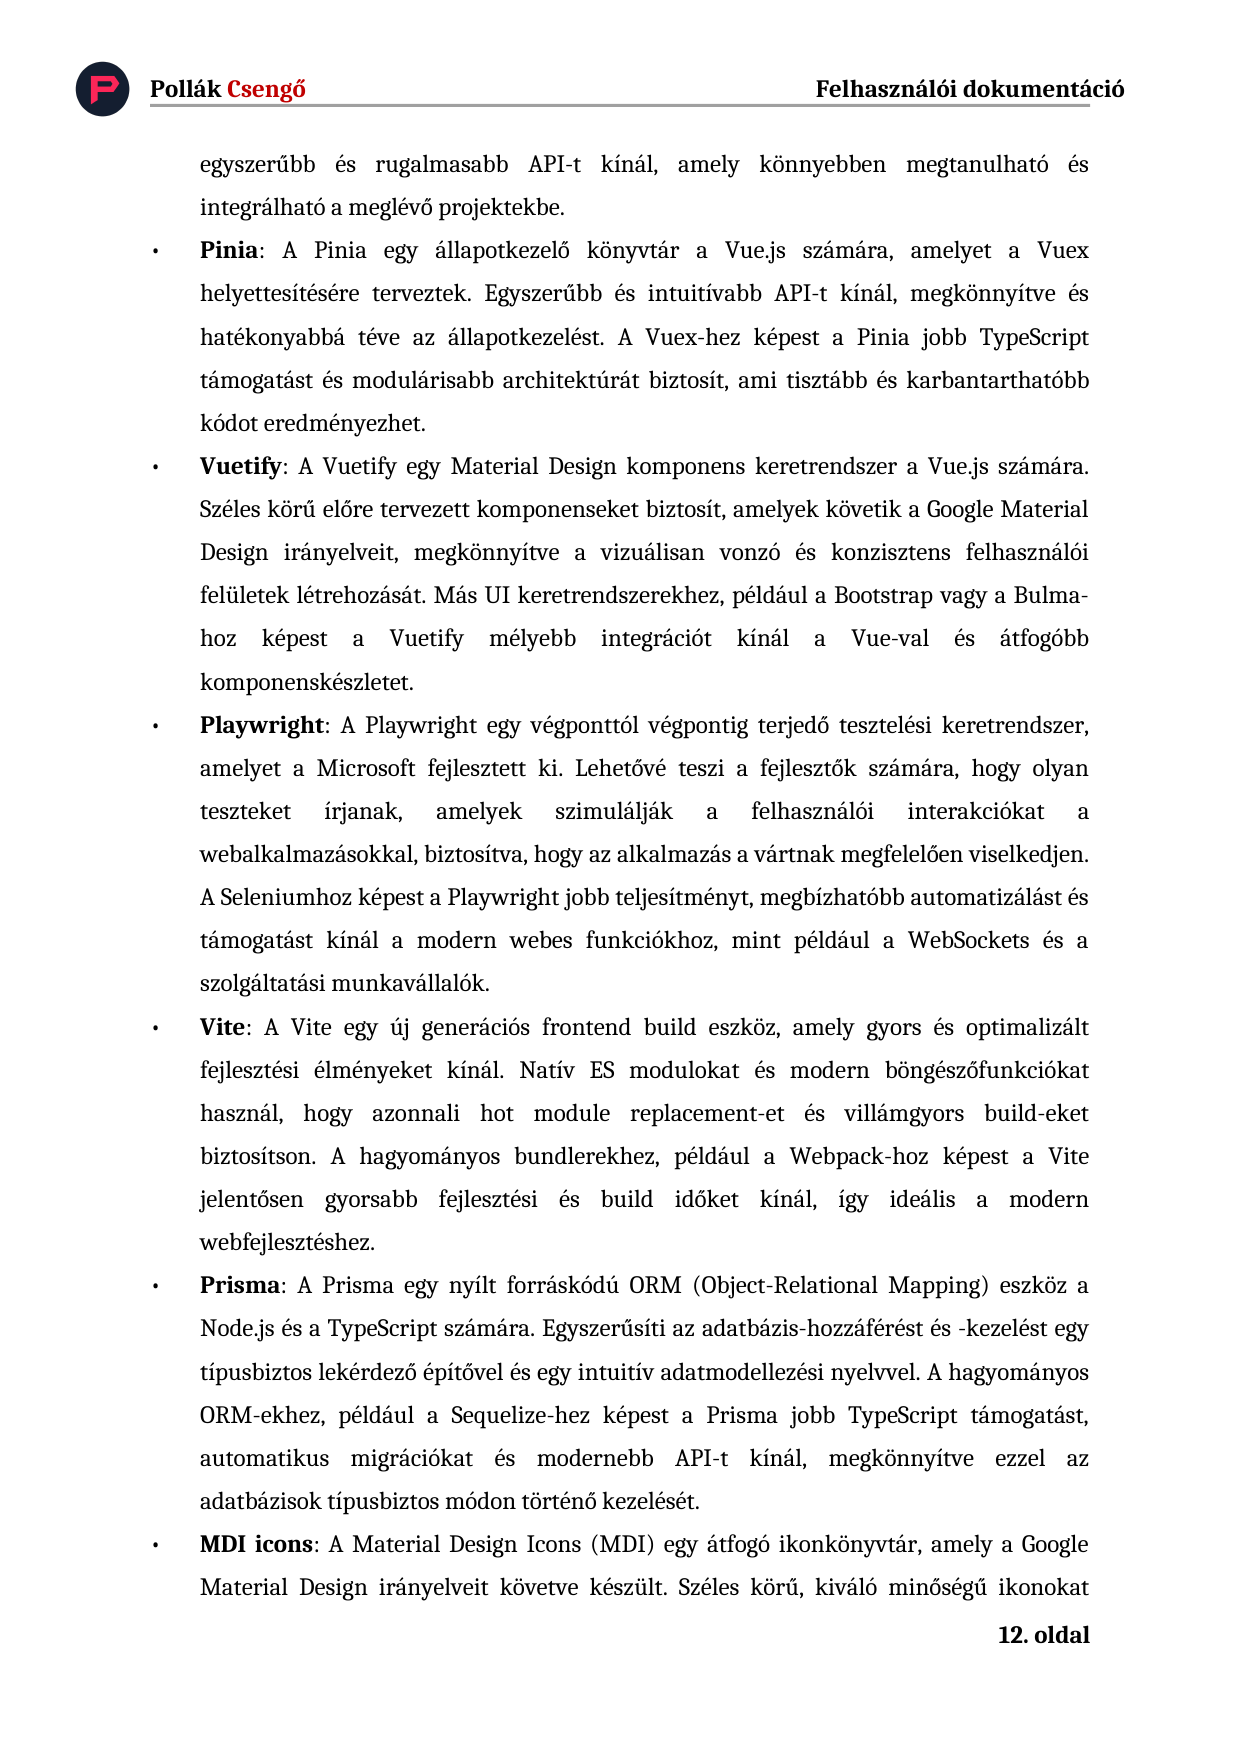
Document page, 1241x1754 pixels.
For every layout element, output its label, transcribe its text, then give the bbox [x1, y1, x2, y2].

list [150, 150, 1090, 222]
list Prisma: A Prisma egy nyílt forráskódú ORM (Object-Relational Mapping) eszköz a Node.js és a TypeScript számára. Egyszerűsíti az adatbázis-hozzáférést és -kezelést egy típusbiztos lekérdező építővel és egy intuitív adatmodellezési nyelvvel. A hagyományos ORM-ekhez, például a Sequelize-hez képest a Prisma jobb TypeScript támogatást, automatikus migrációkat és modernebb API-t kínál, megkönnyítve ezzel az adatbázisok típusbiztos módon történő kezelését. [150, 1271, 1090, 1516]
list Vuetify: A Vuetify egy Material Design komponens keretrendszer a Vue.js számára. Széles körű előre tervezett komponenseket biztosít, amelyek követik a Google Material Design irányelveit, megkönnyítve a vizuálisan vonzó és konzisztens felhasználói felületek létrehozását. Más UI keretrendszerekhez, például a Bootstrap vagy a Bulma-hoz képest a Vuetify mélyebb integrációt kínál a Vue-val és átfogóbb komponenskészletet. [150, 452, 1090, 696]
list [150, 1530, 1090, 1602]
list Vite: A Vite egy új generációs frontend build eszköz, amely gyors és optimalizált fejlesztési élményeket kínál. Natív ES modulokat és modern böngészőfunkciókat használ, hogy azonnali hot module replacement-et és villámgyors build-eket biztosítson. A hagyományos bundlerekhez, például a Webpack-hoz képest a Vite jelentősen gyorsabb fejlesztési és build időket kínál, így ideális a modern webfejlesztéshez. [150, 1012, 1090, 1257]
list Playwright: A Playwright egy végponttól végpontig terjedő tesztelési keretrendszer, amelyet a Microsoft fejlesztett ki. Lehetővé teszi a fejlesztők számára, hogy olyan teszteket írjanak, amelyek szimulálják a felhasználói interakciókat a webalkalmazásokkal, biztosítva, hogy az alkalmazás a vártnak megfelelően viselkedjen. A Seleniumhoz képest a Playwright jobb teljesítményt, megbízhatóbb automatizálást és támogatást kínál a modern webes funkciókhoz, mint például a WebSockets és a szolgáltatási munkavállalók. [150, 711, 1090, 998]
picture [71, 57, 132, 118]
list Pinia: A Pinia egy állapotkezelő könyvtár a Vue.js számára, amelyet a Vuex helyettesítésére terveztek. Egyszerűbb és intuitívabb API-t kínál, megkönnyítve és hatékonyabbá téve az állapotkezelést. A Vuex-hez képest a Pinia jobb TypeScript támogatást és modulárisabb architektúrát biztosít, ami tisztább és karbantarthatóbb kódot eredményezhet. [150, 236, 1090, 437]
